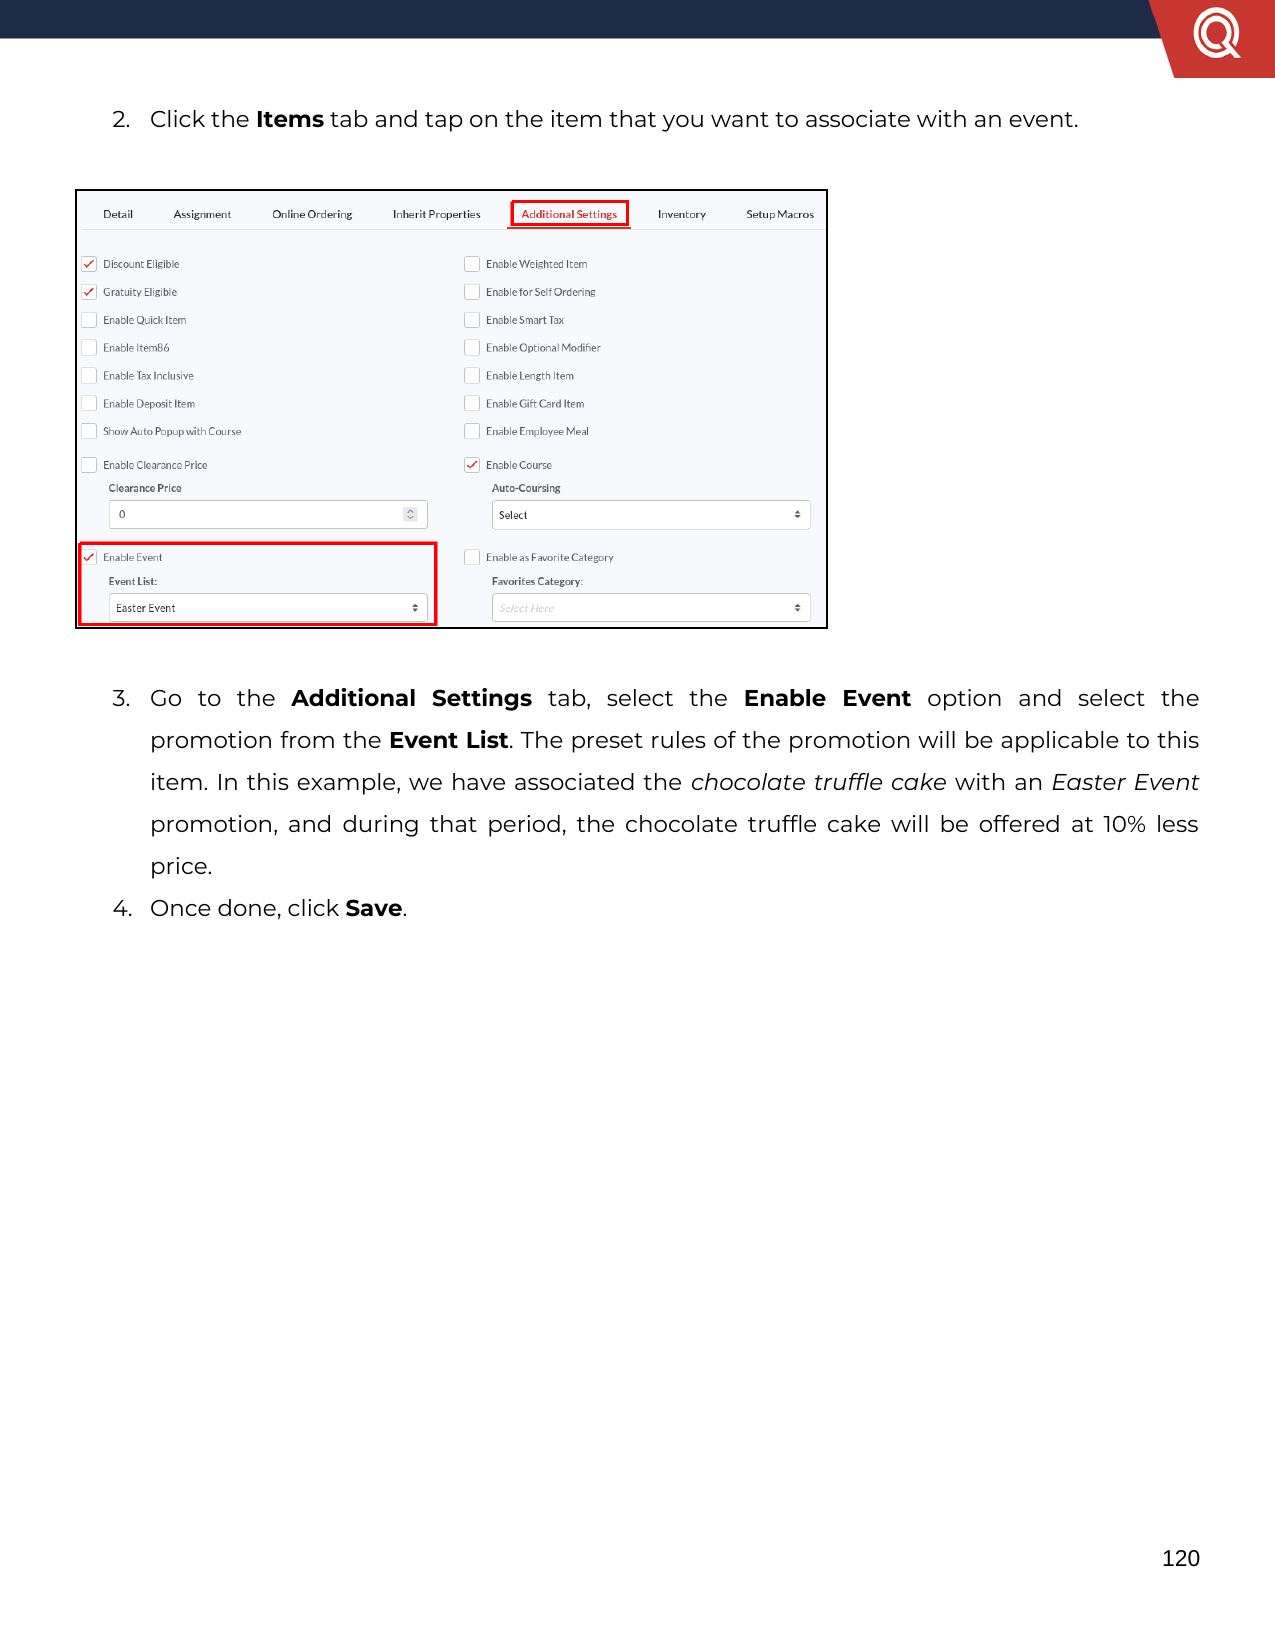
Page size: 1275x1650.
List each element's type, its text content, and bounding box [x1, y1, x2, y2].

picture [77, 191, 826, 627]
picture [0, 0, 1275, 78]
list Once done, click Save. [112, 894, 1200, 922]
list Click the Items tab and tap on the item that you want to associate with an event. [112, 105, 1200, 133]
list Go to the Additional Settings tab, select the Enable Event option and select the promotion from the Event List. The preset rules of the promotion will be applicable to this item. In this example, we have associated the chocolate truffle cake with an Easter Event promotion, and during that period, the chocolate truffle cake will be offered at 10% less price. [112, 684, 1200, 880]
